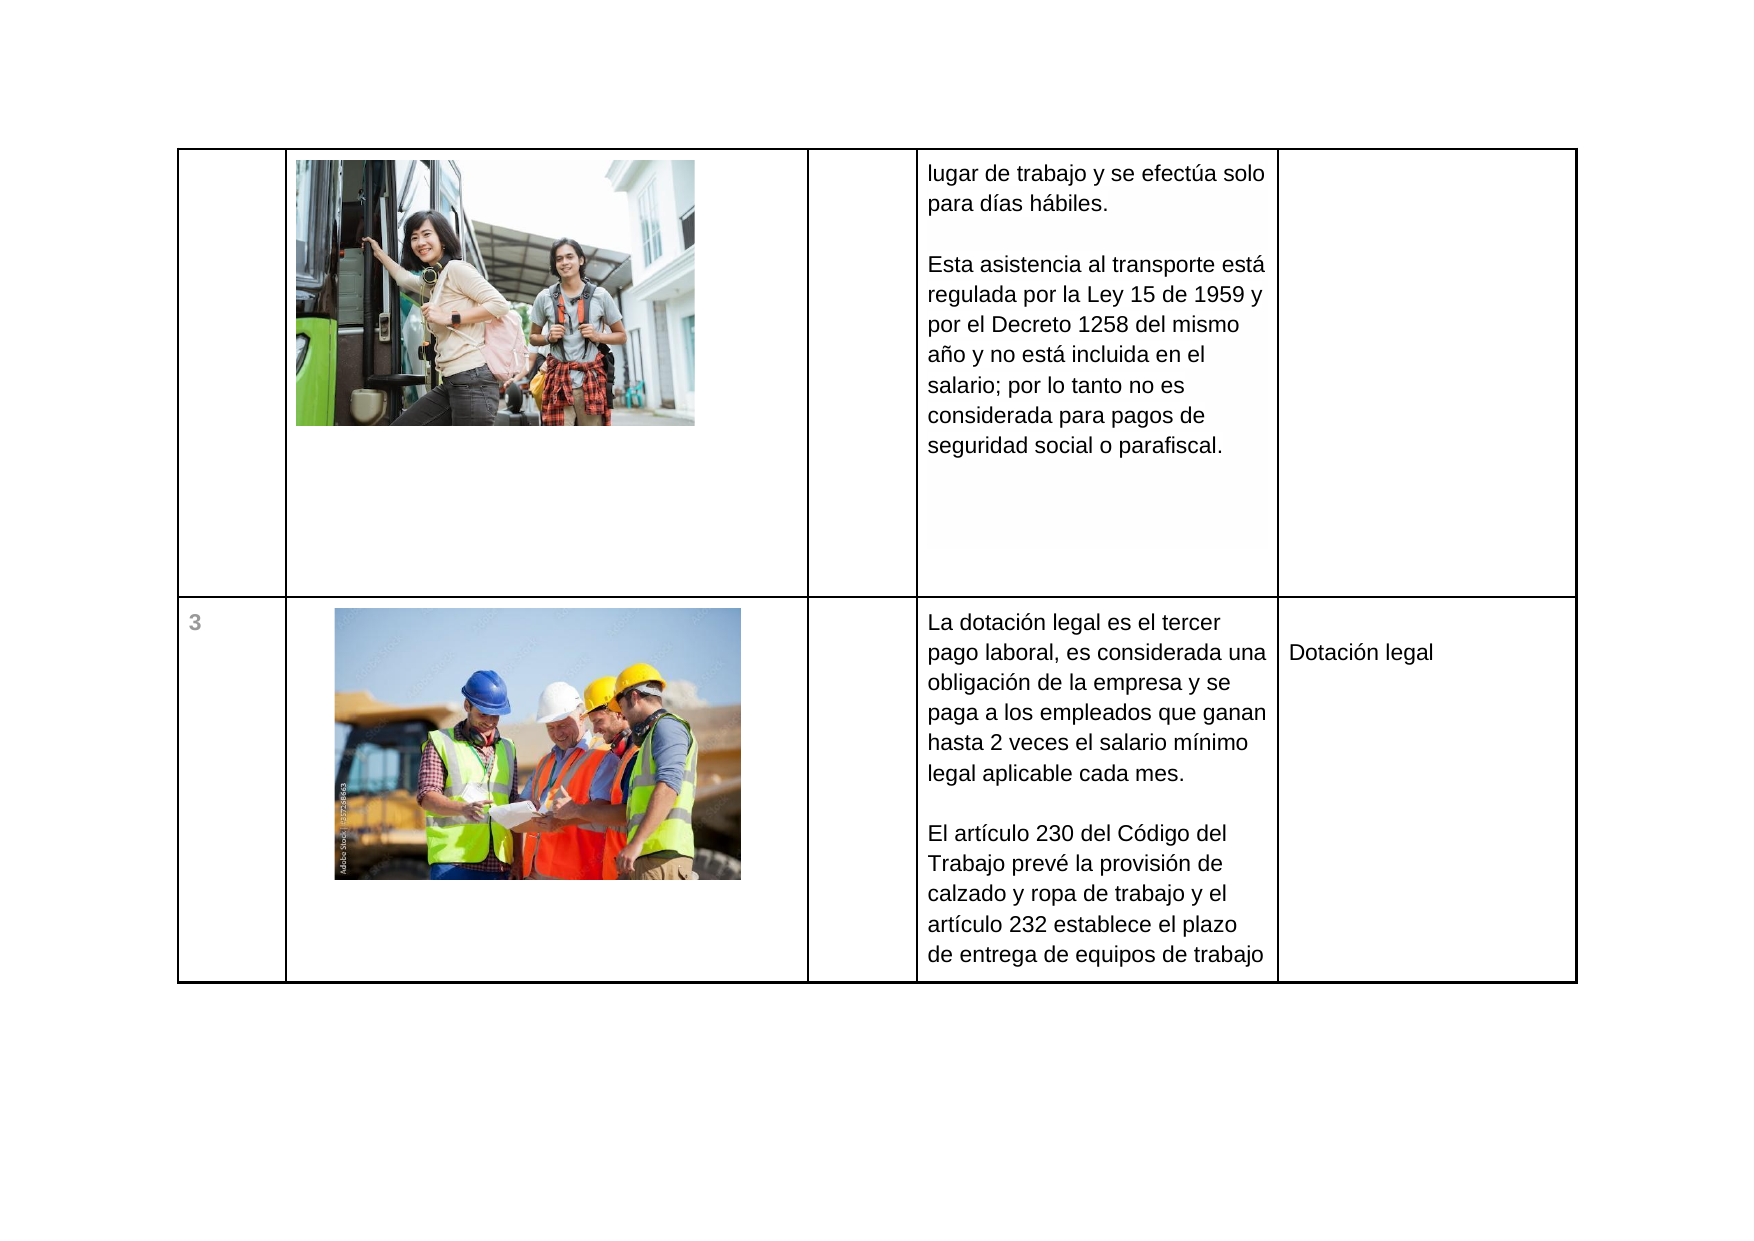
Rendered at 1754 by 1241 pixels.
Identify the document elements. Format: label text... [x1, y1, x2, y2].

table_cell [287, 150, 807, 596]
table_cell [1279, 150, 1575, 596]
picture [334, 608, 741, 880]
table_cell Dotación legal [1279, 598, 1575, 981]
table_cell [287, 598, 807, 981]
picture [296, 160, 695, 426]
table_cell [809, 598, 916, 981]
table_cell [809, 150, 916, 596]
table_cell 4 [179, 150, 285, 596]
table_cell La dotación legal es el tercer pago laboral, es considerada una obligación de la empresa y se paga a los empleados que ganan hasta 2 veces el salario mínimo legal aplicable cada mes. El artículo 230 del Código del Trabajo prevé la provisión de calzado y ropa de trabajo y el artículo 232 establece el plazo de entrega de equipos de trabajo [918, 598, 1277, 981]
table_cell 3 [179, 598, 285, 981]
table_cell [918, 150, 1277, 596]
